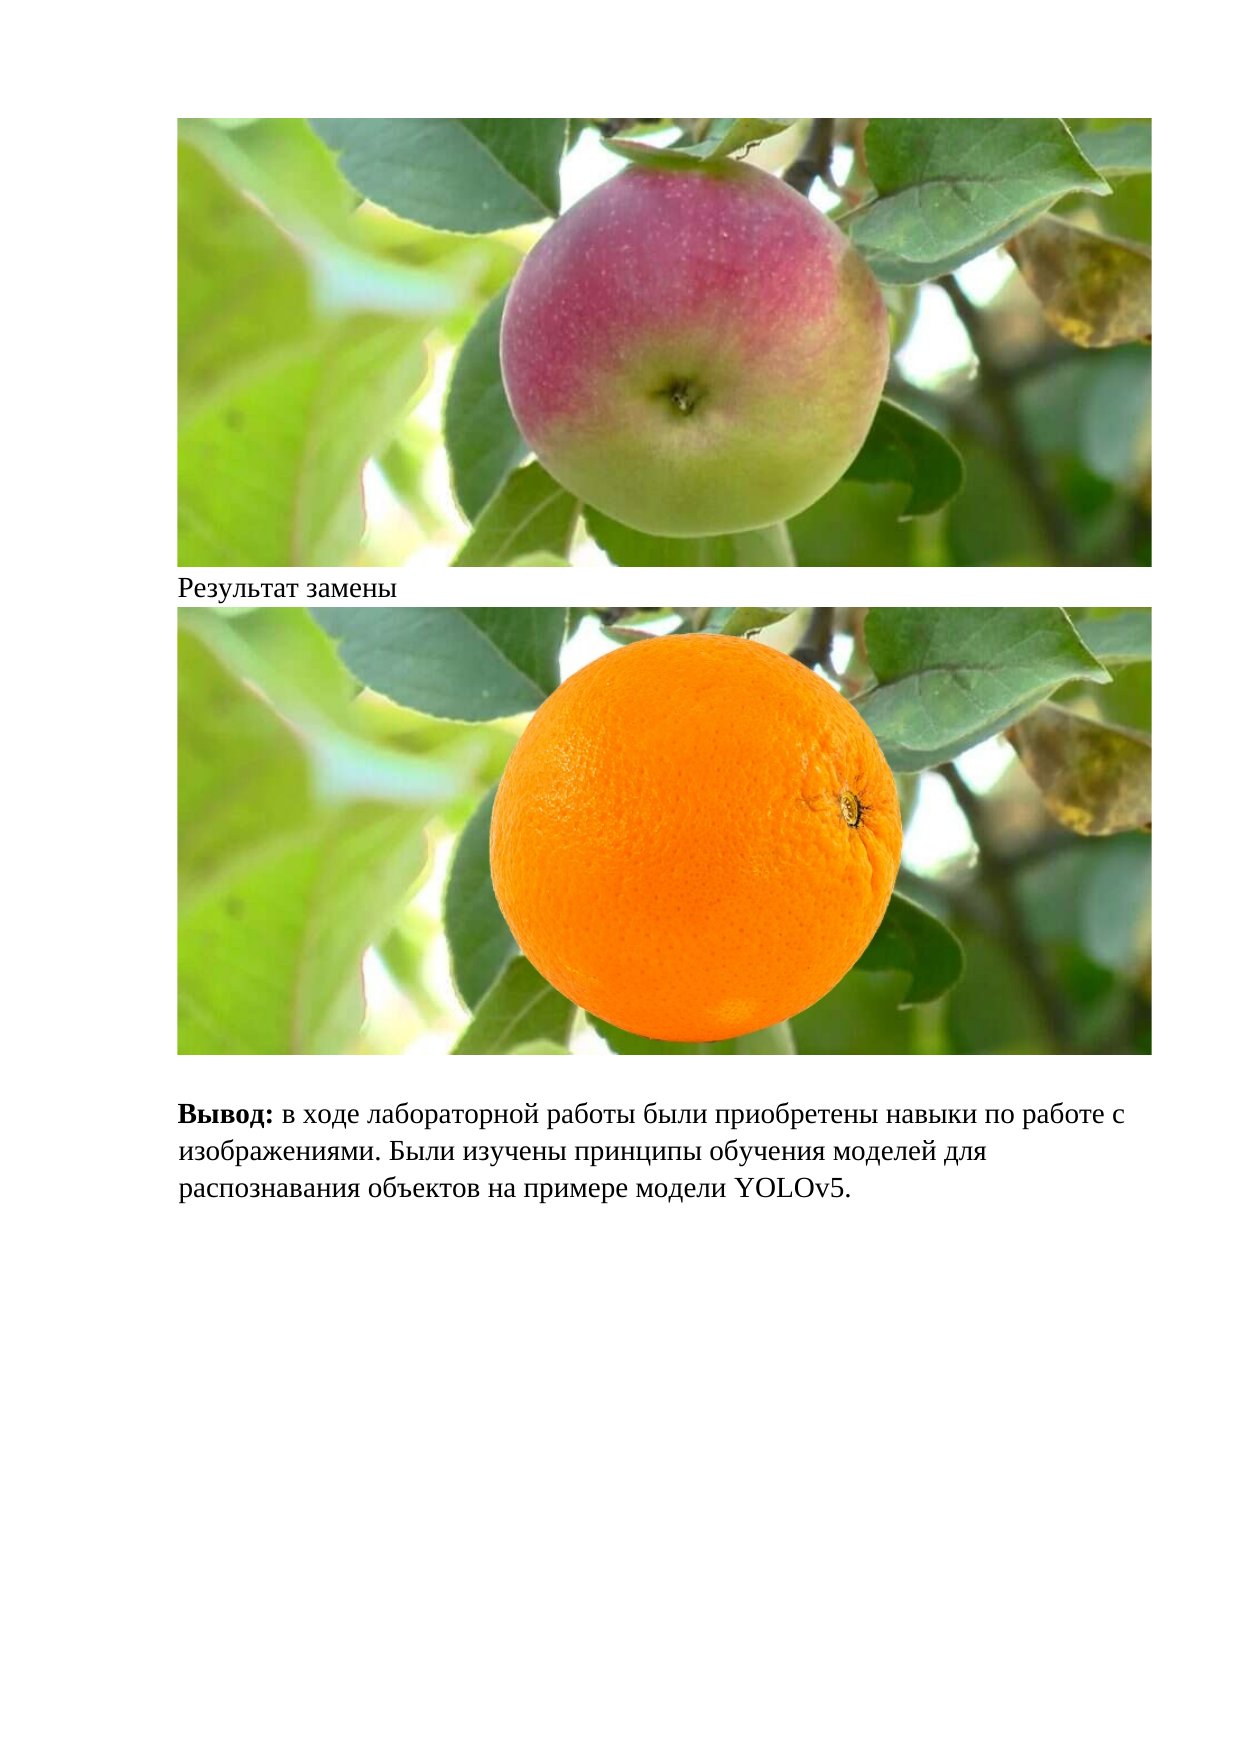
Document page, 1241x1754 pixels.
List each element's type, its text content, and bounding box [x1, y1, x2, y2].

text Результат замены [177, 570, 1152, 603]
text Вывод: в ходе лабораторной работы были приобретены навыки по работе с изображениями. Были изучены принципы обучения моделей для распознавания объектов на примере модели YOLOv5. [177, 1096, 1152, 1204]
picture [177, 607, 1152, 1055]
picture [177, 118, 1152, 567]
